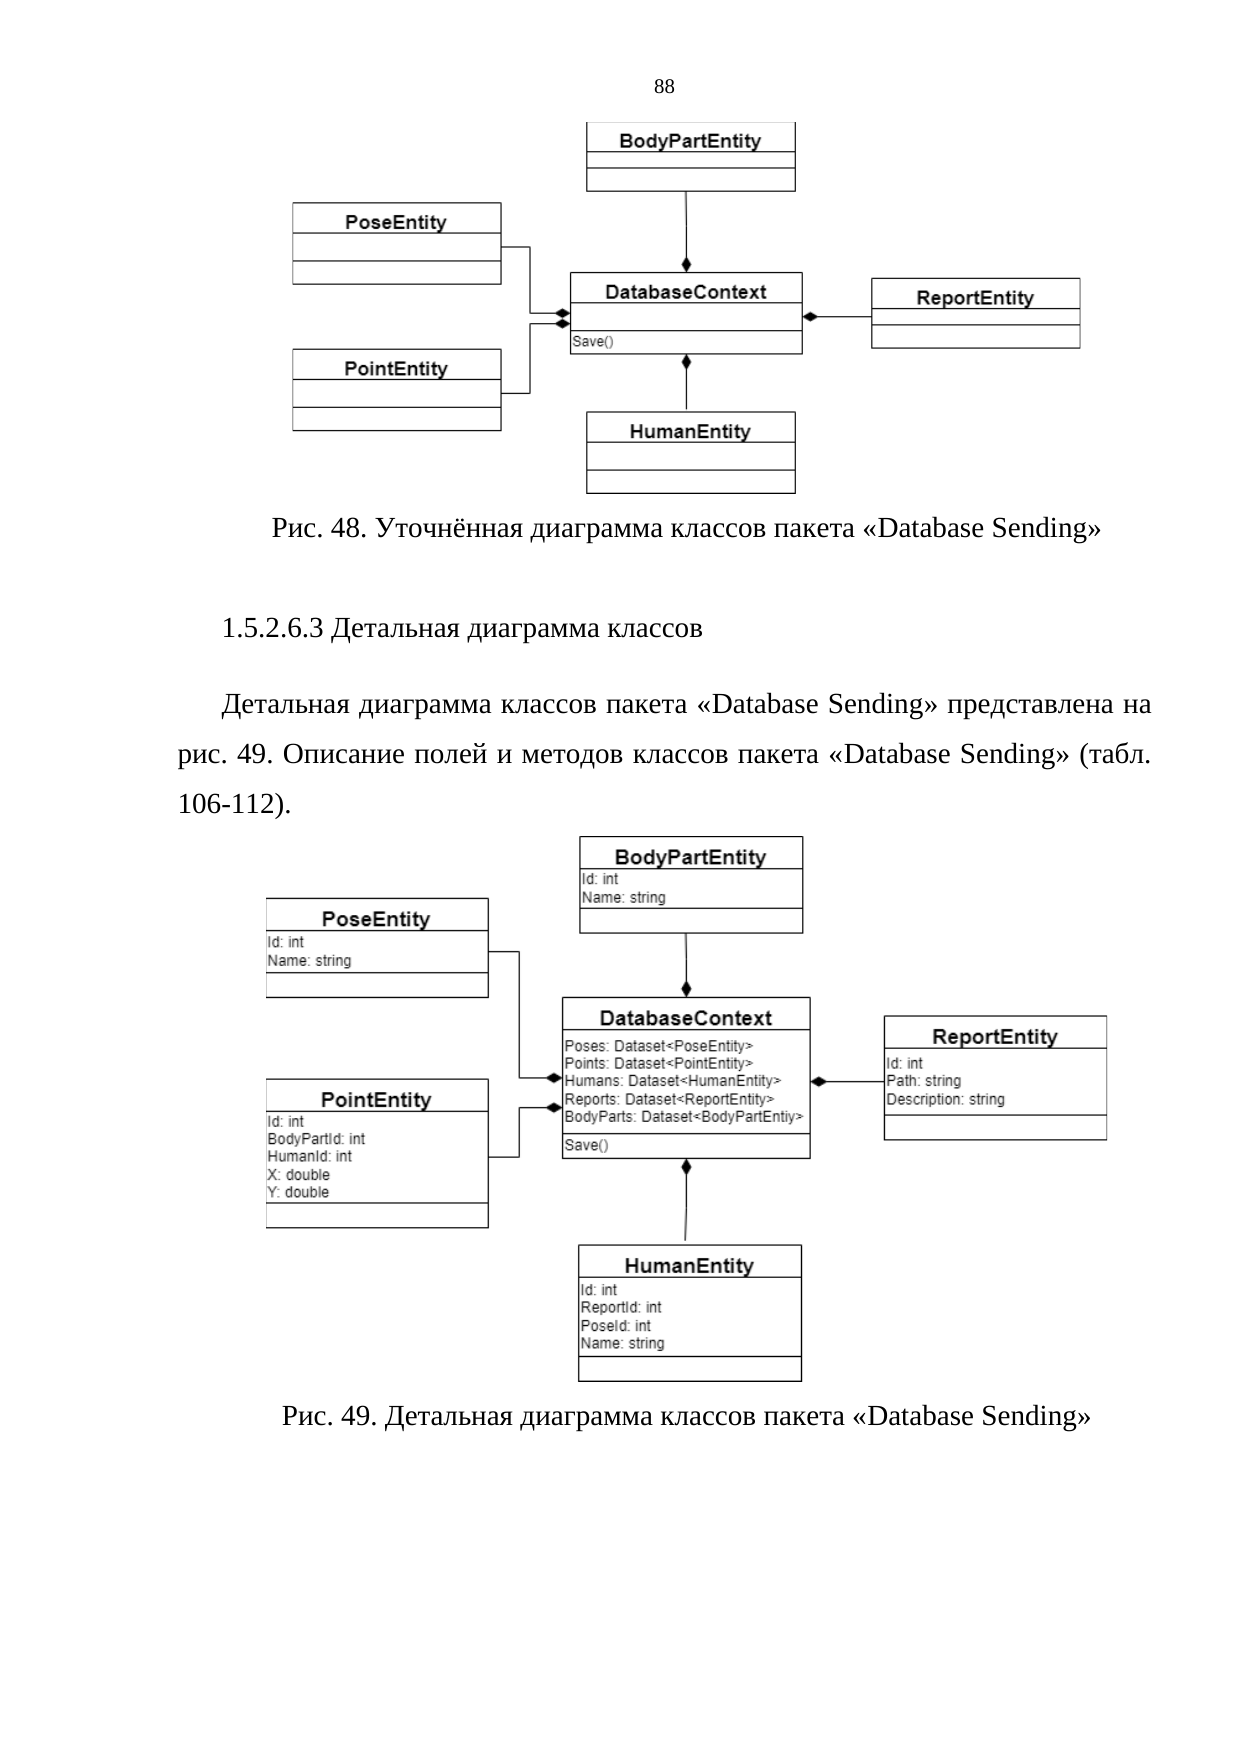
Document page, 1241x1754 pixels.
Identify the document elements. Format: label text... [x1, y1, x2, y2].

text Рис. 49. Детальная диаграмма классов пакета «Database Sending» [177, 1398, 1152, 1431]
text Рис. 48. Уточнённая диаграмма классов пакета «Database Sending» [177, 510, 1152, 543]
picture [292, 122, 1081, 494]
picture [266, 836, 1108, 1382]
text Детальная диаграмма классов пакета «Database Sending» представлена на рис. 49. Описание полей и методов классов пакета «Database Sending» (табл. 106-112). [177, 686, 1152, 820]
text 1.5.2.6.3 Детальная диаграмма классов [177, 611, 1152, 644]
